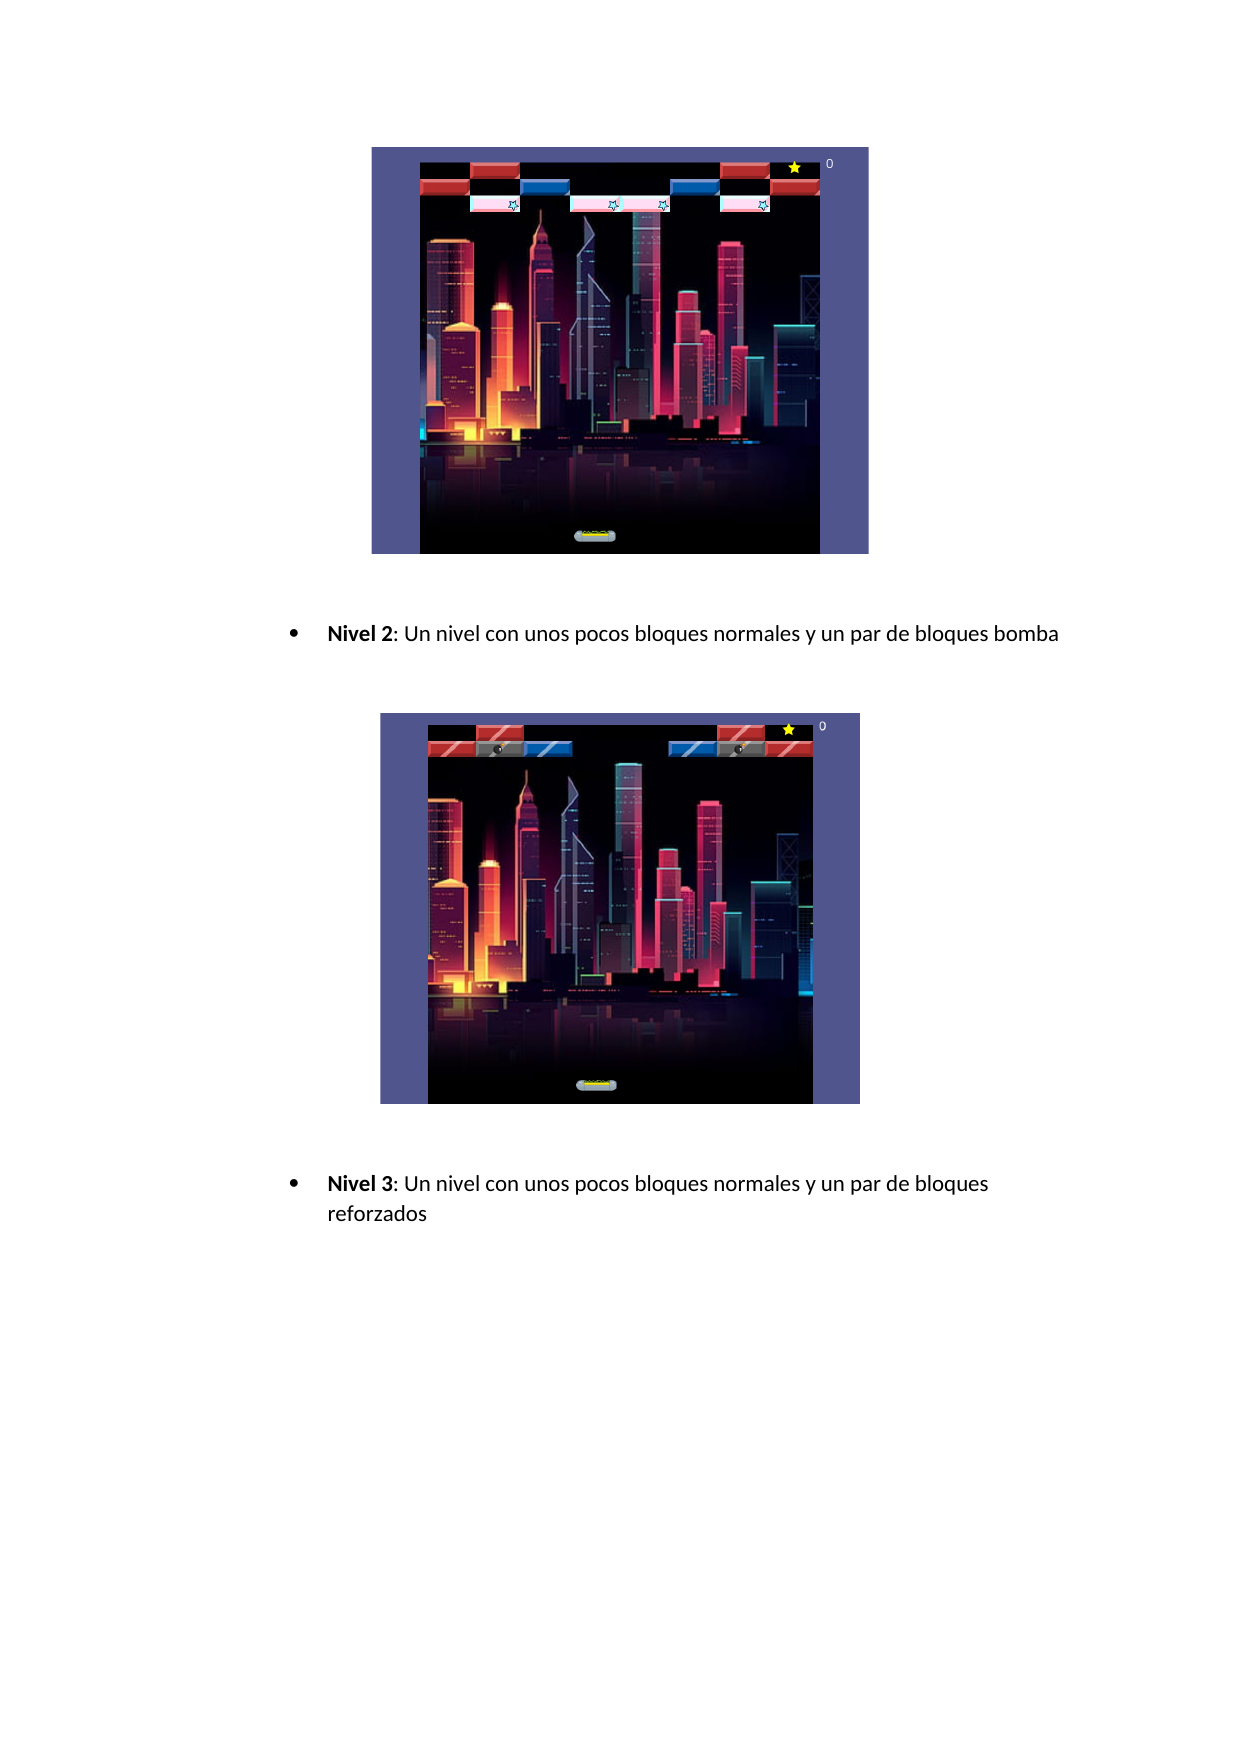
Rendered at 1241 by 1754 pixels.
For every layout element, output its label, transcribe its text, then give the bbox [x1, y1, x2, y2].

picture [371, 147, 869, 554]
list Nivel 2: Un nivel con unos pocos bloques normales y un par de bloques bomba [290, 619, 1063, 647]
picture [380, 713, 860, 1104]
list Nivel 3: Un nivel con unos pocos bloques normales y un par de bloques reforzados [290, 1169, 1063, 1227]
